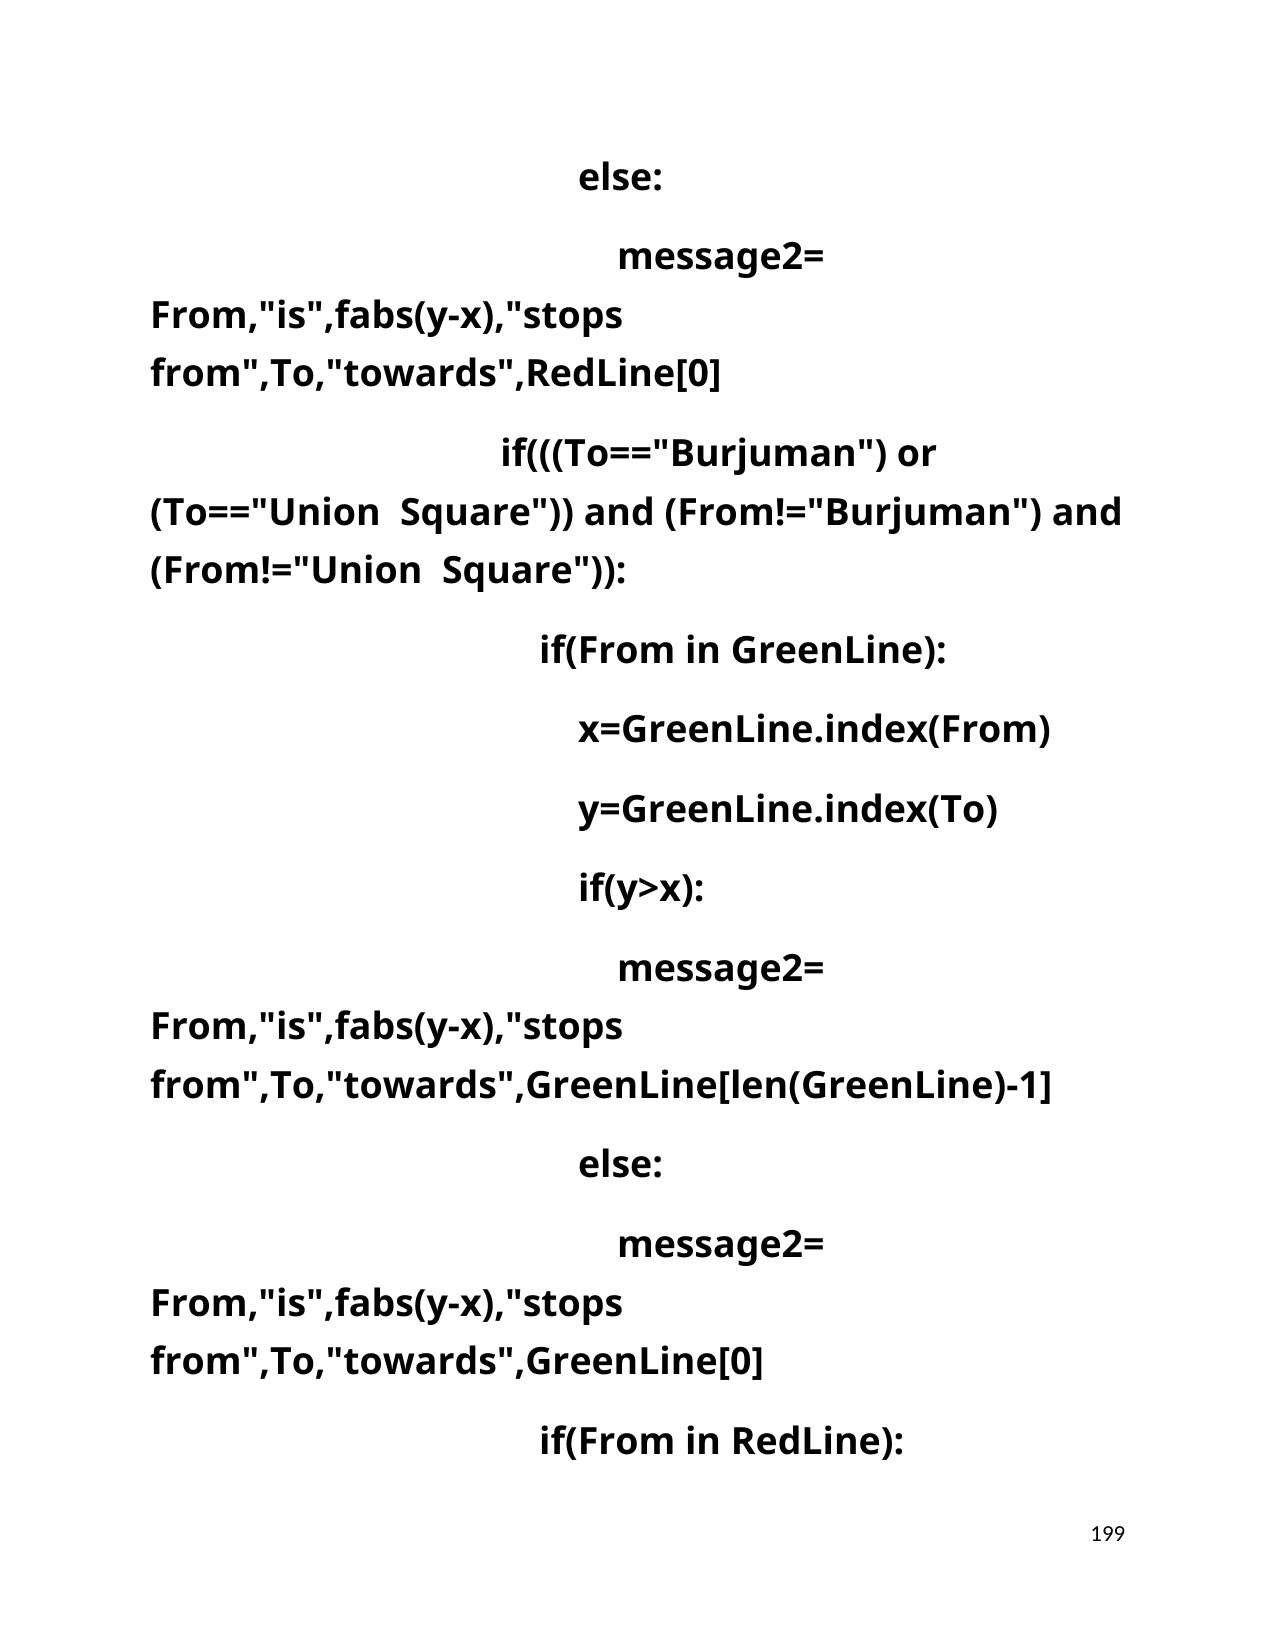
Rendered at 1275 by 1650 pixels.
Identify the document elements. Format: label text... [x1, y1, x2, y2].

text if(From in GreenLine): [150, 623, 1125, 674]
text message2= From,"is",fabs(y-x),"stops from",To,"towards",GreenLine[len(GreenLine)-1] [150, 941, 1125, 1109]
text message2= From,"is",fabs(y-x),"stops from",To,"towards",GreenLine[0] [150, 1217, 1125, 1386]
text y=GreenLine.index(To) [150, 782, 1125, 833]
text if(From in RedLine): [150, 1414, 1125, 1465]
text if(((To=="Burjuman") or (To=="Union Square")) and (From!="Burjuman") and (From!="Union Square")): [150, 426, 1125, 594]
text else: [150, 1138, 1125, 1189]
text message2= From,"is",fabs(y-x),"stops from",To,"towards",RedLine[0] [150, 229, 1125, 398]
text if(y>x): [150, 861, 1125, 912]
text else: [150, 150, 1125, 201]
text x=GreenLine.index(From) [150, 702, 1125, 753]
